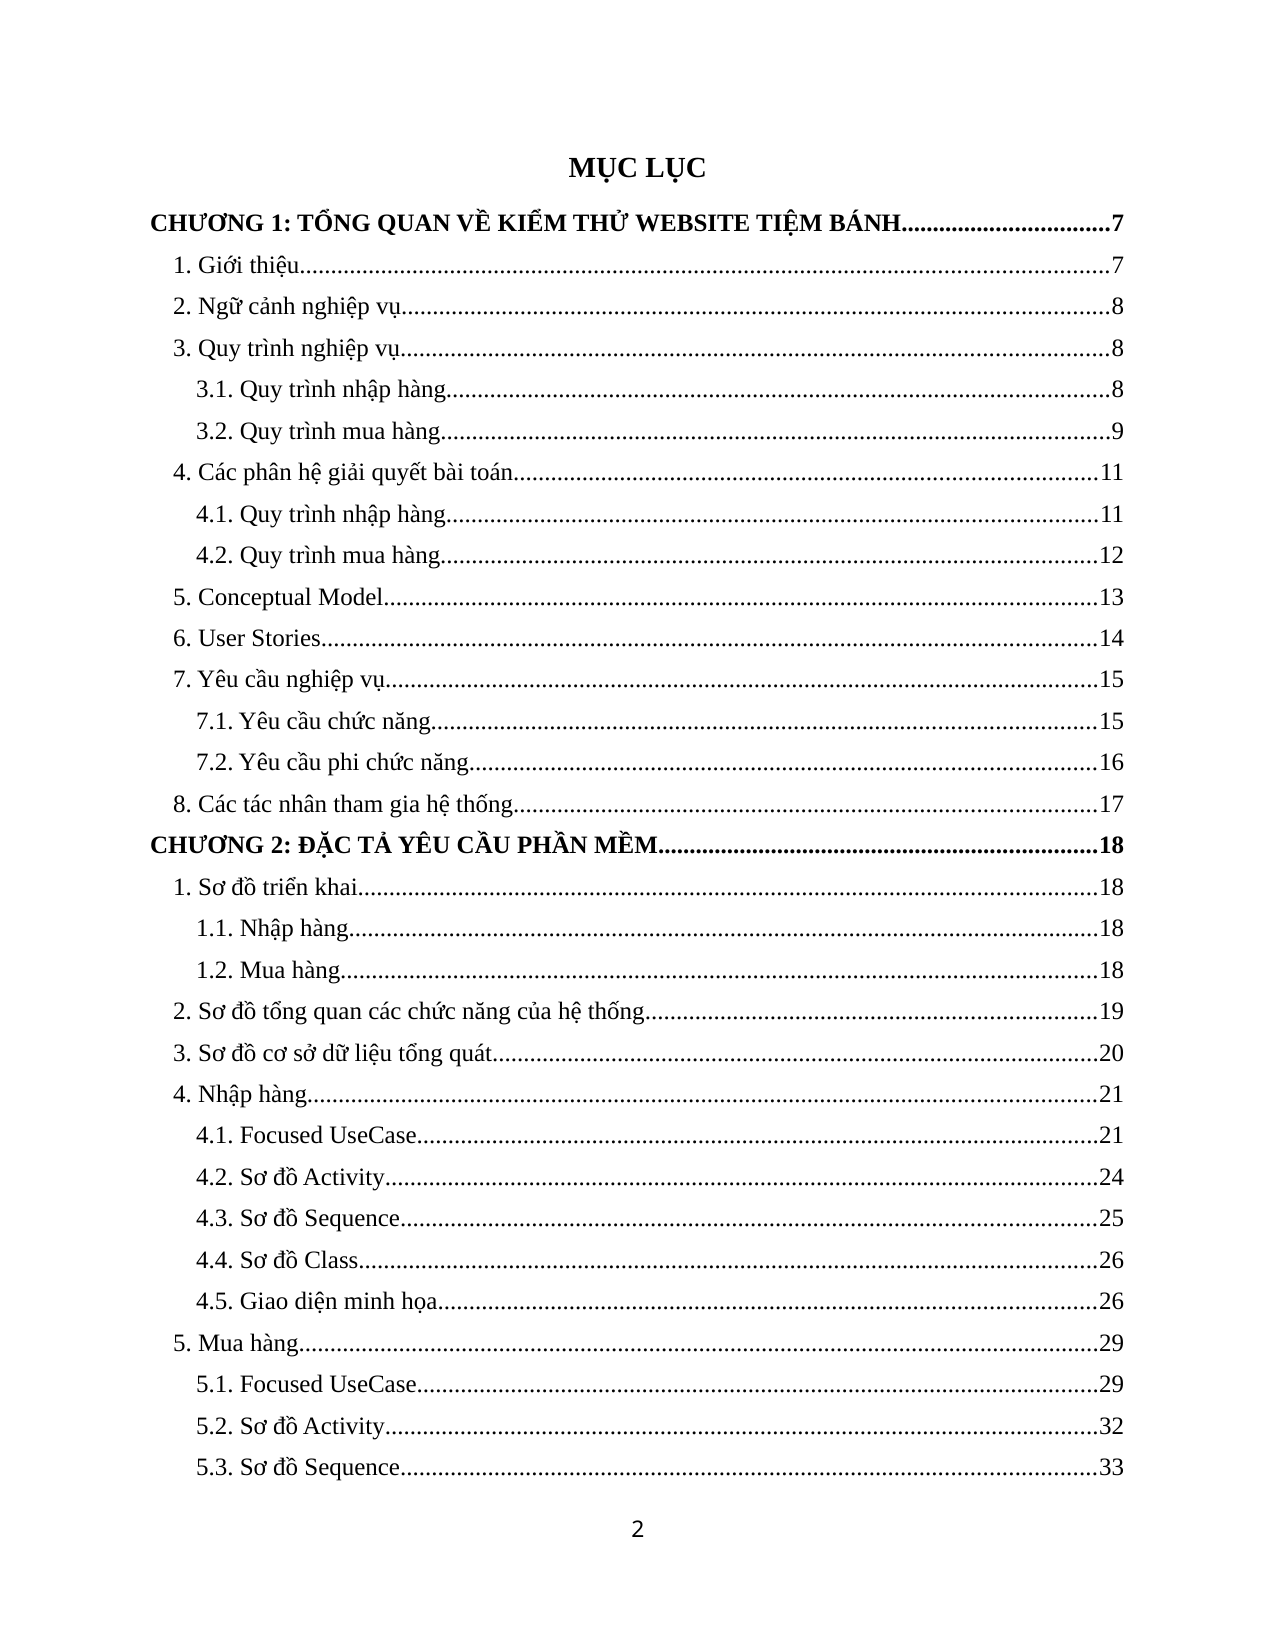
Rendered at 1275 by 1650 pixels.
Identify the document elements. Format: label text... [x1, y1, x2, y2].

text 4.4. Sơ đồ Class 26 [196, 1245, 1125, 1274]
text 7.2. Yêu cầu phi chức năng 16 [196, 747, 1125, 776]
text 4. Các phân hệ giải quyết bài toán 11 [173, 457, 1125, 486]
text 1. Giới thiệu 7 [173, 250, 1125, 279]
text 2. Ngữ cảnh nghiệp vụ 8 [173, 291, 1125, 320]
text 8. Các tác nhân tham gia hệ thống 17 [173, 789, 1125, 818]
text 3.1. Quy trình nhập hàng 8 [196, 374, 1125, 403]
text 7. Yêu cầu nghiệp vụ 15 [173, 664, 1125, 693]
text 3.2. Quy trình mua hàng 9 [196, 416, 1125, 444]
text 3. Sơ đồ cơ sở dữ liệu tổng quát 20 [173, 1038, 1125, 1066]
text 5. Mua hàng 29 [173, 1328, 1125, 1357]
text 4.2. Sơ đồ Activity 24 [196, 1162, 1125, 1191]
text CHƯƠNG 1: TỔNG QUAN VỀ KIỂM THỬ WEBSITE TIỆM BÁNH 7 [150, 208, 1125, 237]
text 4.3. Sơ đồ Sequence 25 [196, 1203, 1125, 1232]
text 3. Quy trình nghiệp vụ 8 [173, 333, 1125, 362]
text 4.1. Focused UseCase 21 [196, 1121, 1125, 1149]
text 1. Sơ đồ triển khai 18 [173, 872, 1125, 901]
text 4.1. Quy trình nhập hàng 11 [196, 499, 1125, 527]
text 1.1. Nhập hàng 18 [196, 913, 1125, 942]
text 7.1. Yêu cầu chức năng 15 [196, 706, 1125, 735]
text CHƯƠNG 2: ĐẶC TẢ YÊU CẦU PHẦN MỀM 18 [150, 830, 1125, 859]
text 5.1. Focused UseCase 29 [196, 1369, 1125, 1398]
text 4.5. Giao diện minh họa 26 [196, 1286, 1125, 1315]
text MỤC LỤC [150, 150, 1125, 183]
text 2. Sơ đồ tổng quan các chức năng của hệ thống 19 [173, 996, 1125, 1025]
text 5.2. Sơ đồ Activity 32 [196, 1411, 1125, 1439]
text 5.3. Sơ đồ Sequence 33 [196, 1452, 1125, 1481]
text 5. Conceptual Model 13 [173, 582, 1125, 610]
text 1.2. Mua hàng 18 [196, 955, 1125, 983]
text 4.2. Quy trình mua hàng 12 [196, 540, 1125, 569]
text 6. User Stories 14 [173, 623, 1125, 652]
text 4. Nhập hàng 21 [173, 1079, 1125, 1108]
